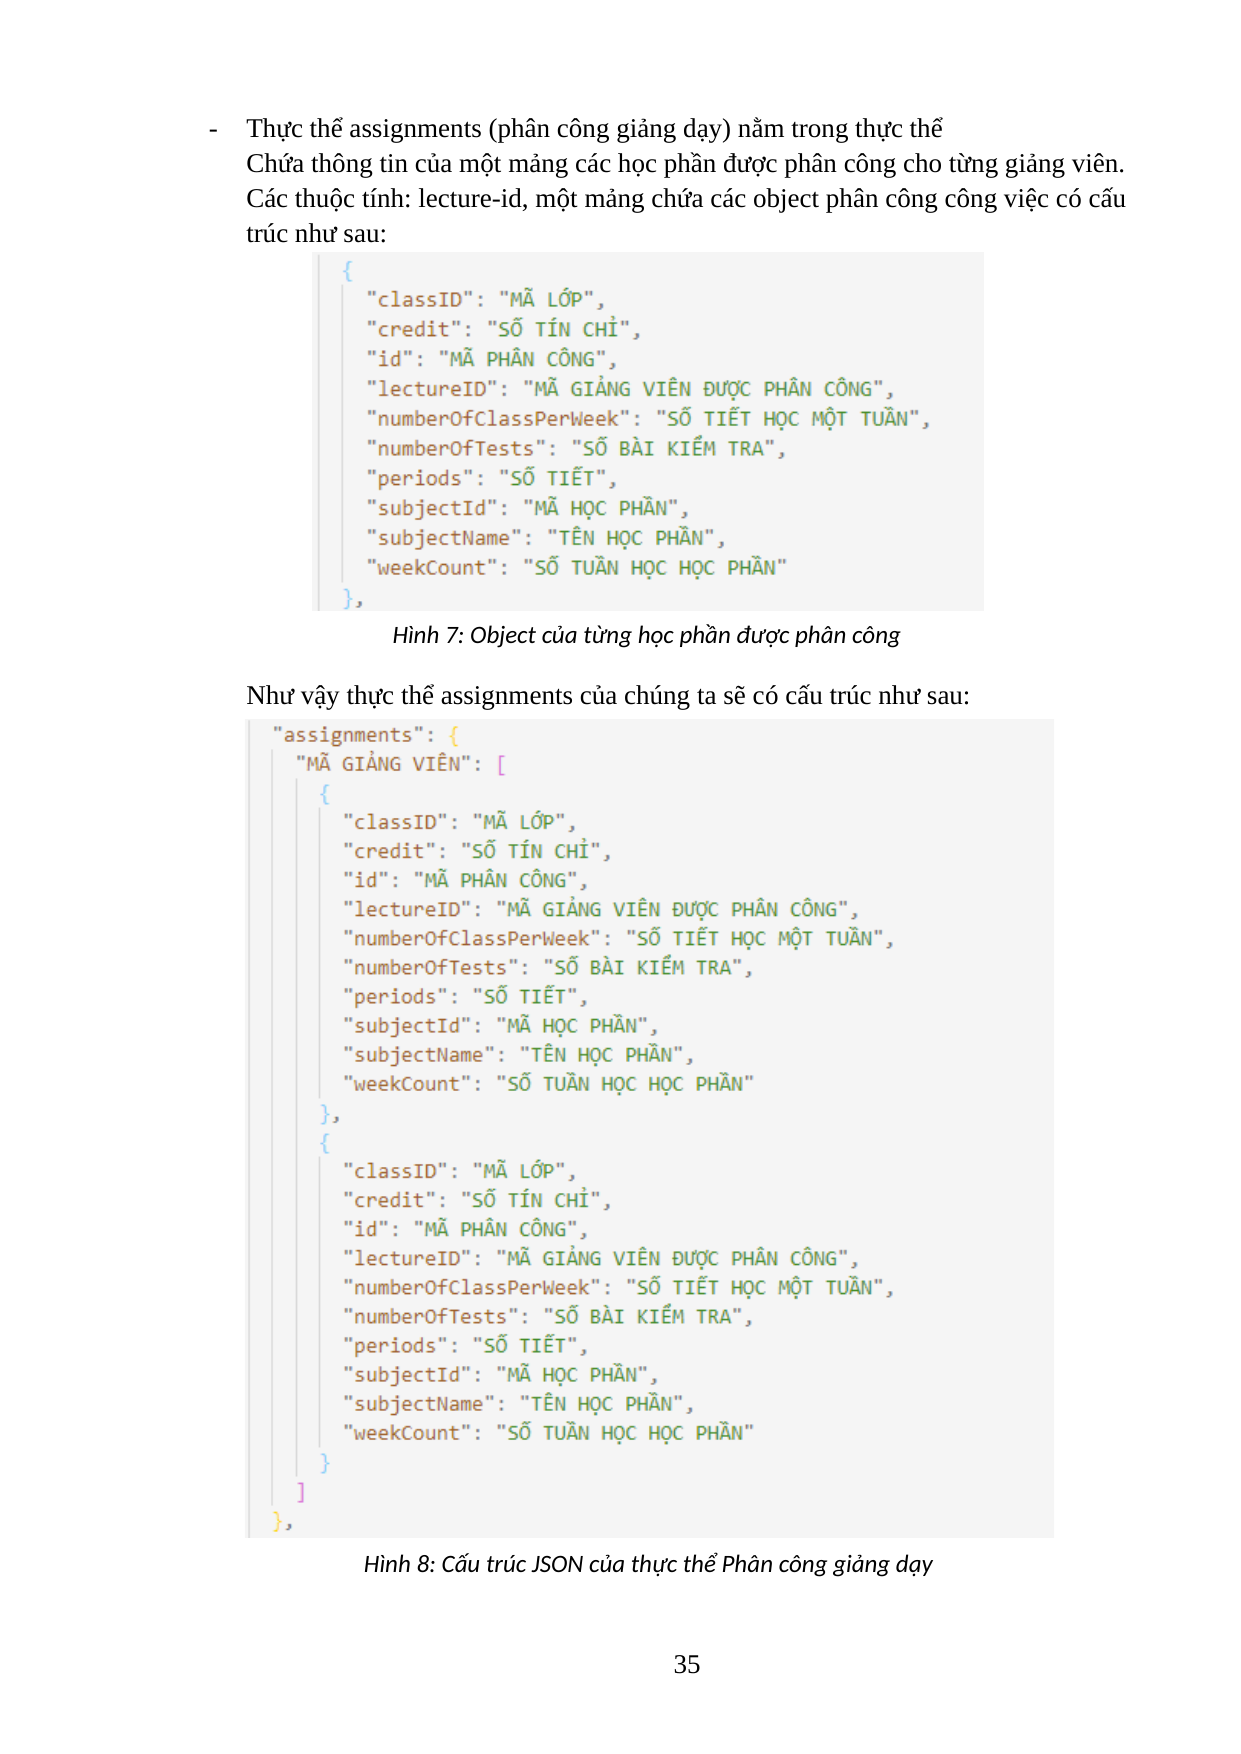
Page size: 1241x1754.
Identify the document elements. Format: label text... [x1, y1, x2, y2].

picture [244, 719, 1055, 1538]
list Chứa thông tin của một mảng các học phần được phân công cho từng giảng viên. [246, 147, 1128, 178]
text Thực thể assignments (phân công giảng dạy) nằm trong thực thể [208, 112, 1128, 144]
list Các thuộc tính: lecture-id, một mảng chứa các object phân công công việc có cấu trúc như sau: [246, 182, 1128, 248]
picture [312, 252, 984, 611]
